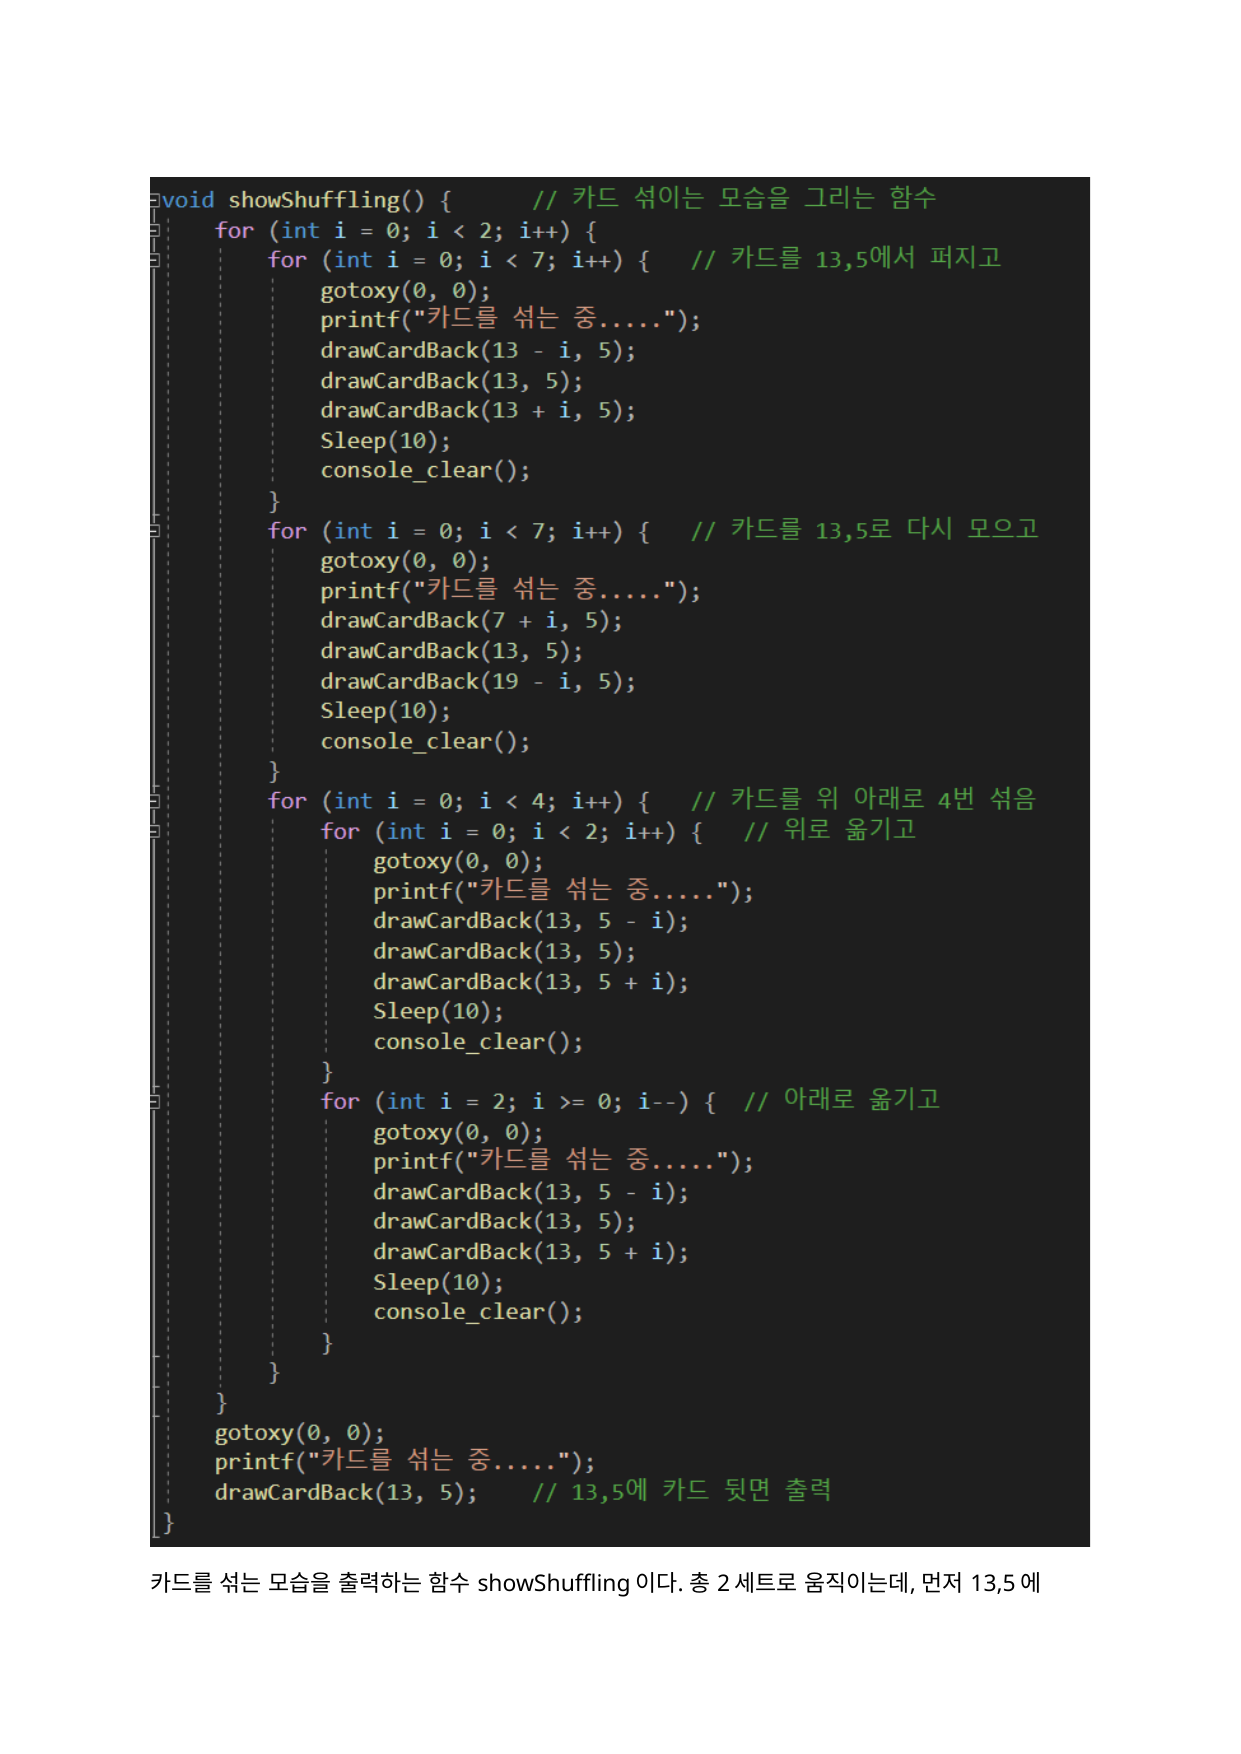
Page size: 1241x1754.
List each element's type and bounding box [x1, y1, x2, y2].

picture [150, 177, 1091, 1547]
text [150, 1565, 1090, 1598]
